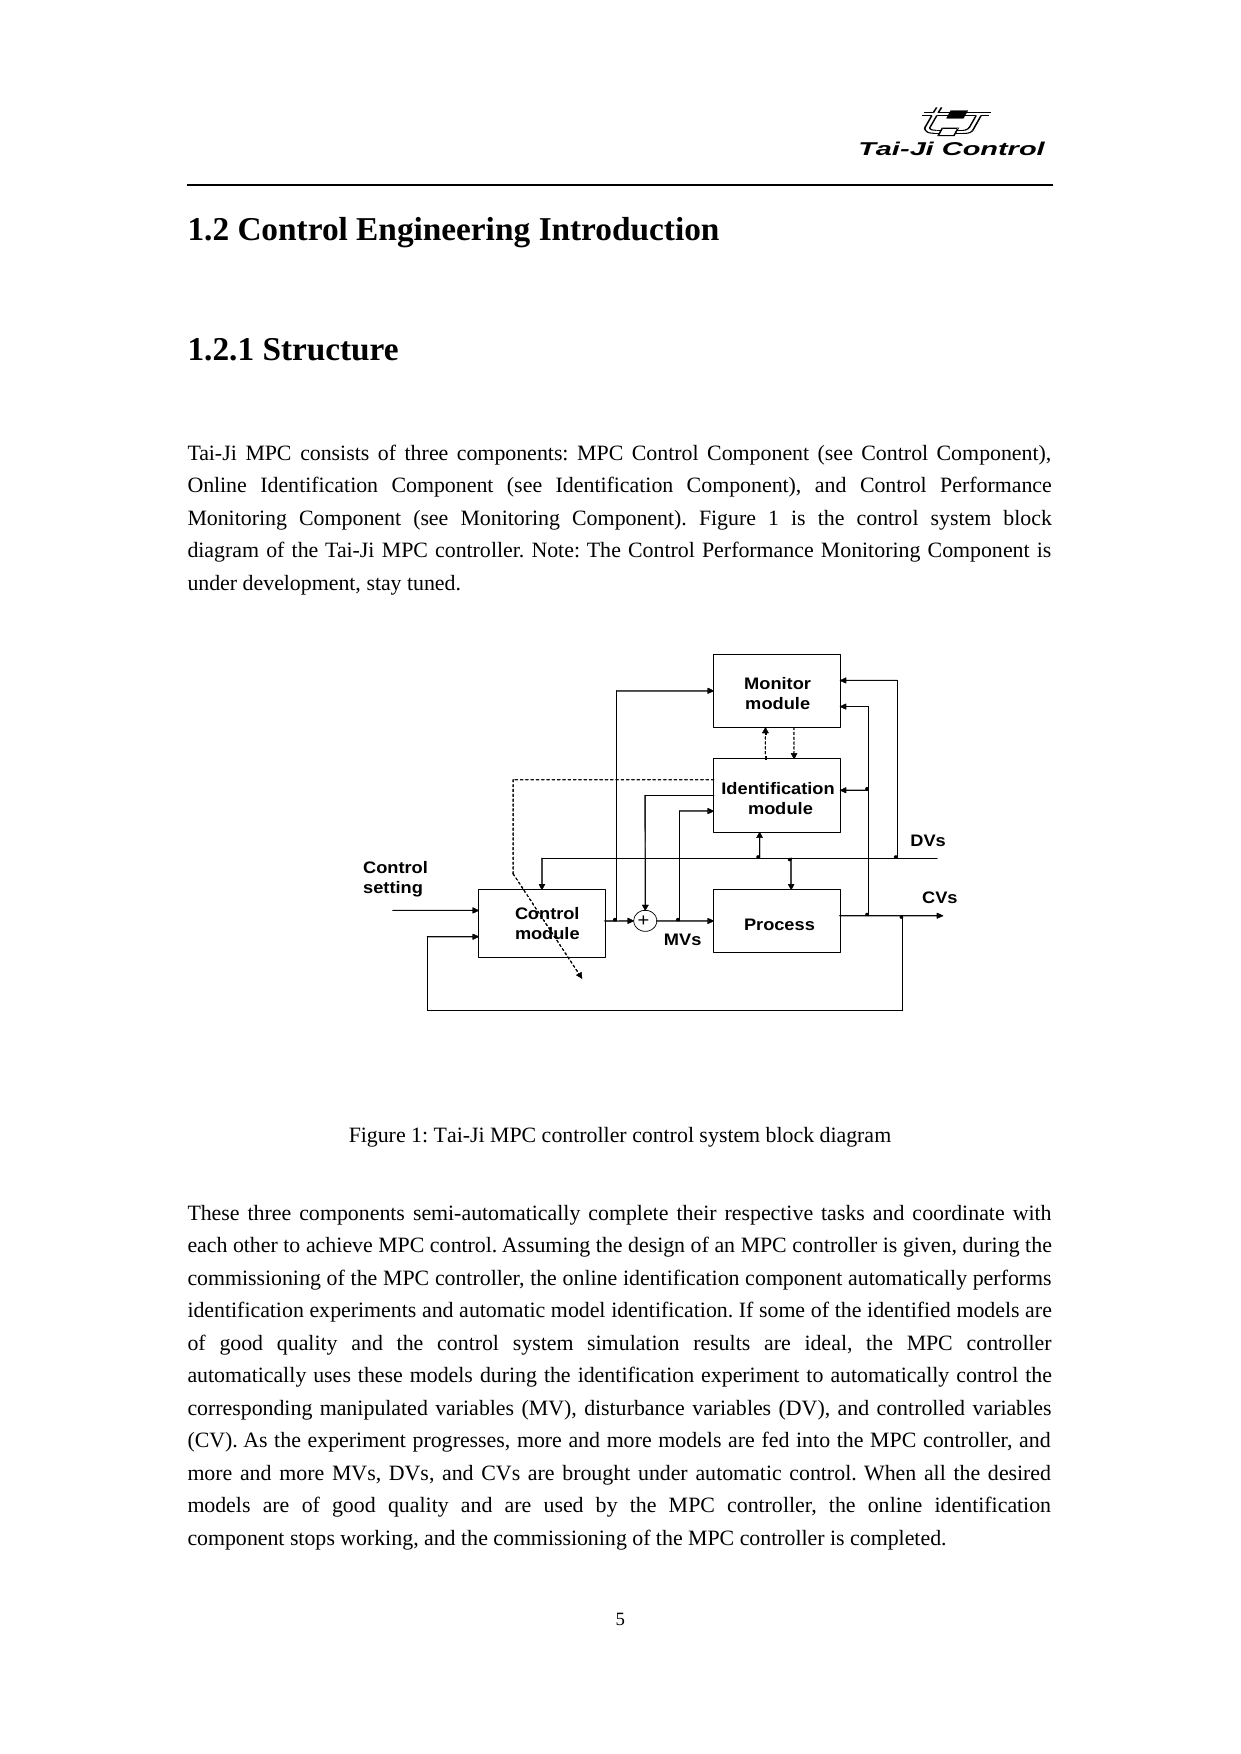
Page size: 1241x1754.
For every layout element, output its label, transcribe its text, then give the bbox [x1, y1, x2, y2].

subtitle 1.2.1 Structure [187, 316, 1053, 381]
text Tai-Ji MPC consists of three components: MPC Control Component (see Control Component), Online Identification Component (see Identification Component), and Control Performance Monitoring Component (see Monitoring Component). Figure 1 is the control system block diagram of the Tai-Ji MPC controller. Note: The Control Performance Monitoring Component is under development, stay tuned. [187, 436, 1053, 599]
text Figure 1: Tai-Ji MPC controller control system block diagram [187, 599, 1053, 1151]
subtitle 1.2 Control Engineering Introduction [187, 196, 1053, 261]
text These three components semi-automatically complete their respective tasks and coordinate with each other to achieve MPC control. Assuming the design of an MPC controller is given, during the commissioning of the MPC controller, the online identification component automatically performs identification experiments and automatic model identification. If some of the identified models are of good quality and the control system simulation results are ideal, the MPC controller automatically uses these models during the identification experiment to automatically control the corresponding manipulated variables (MV), disturbance variables (DV), and controlled variables (CV). As the experiment progresses, more and more models are fed into the MPC controller, and more and more MVs, DVs, and CVs are brought under automatic control. When all the desired models are of good quality and are used by the MPC controller, the online identification component stops working, and the commissioning of the MPC controller is completed. [187, 1196, 1053, 1554]
